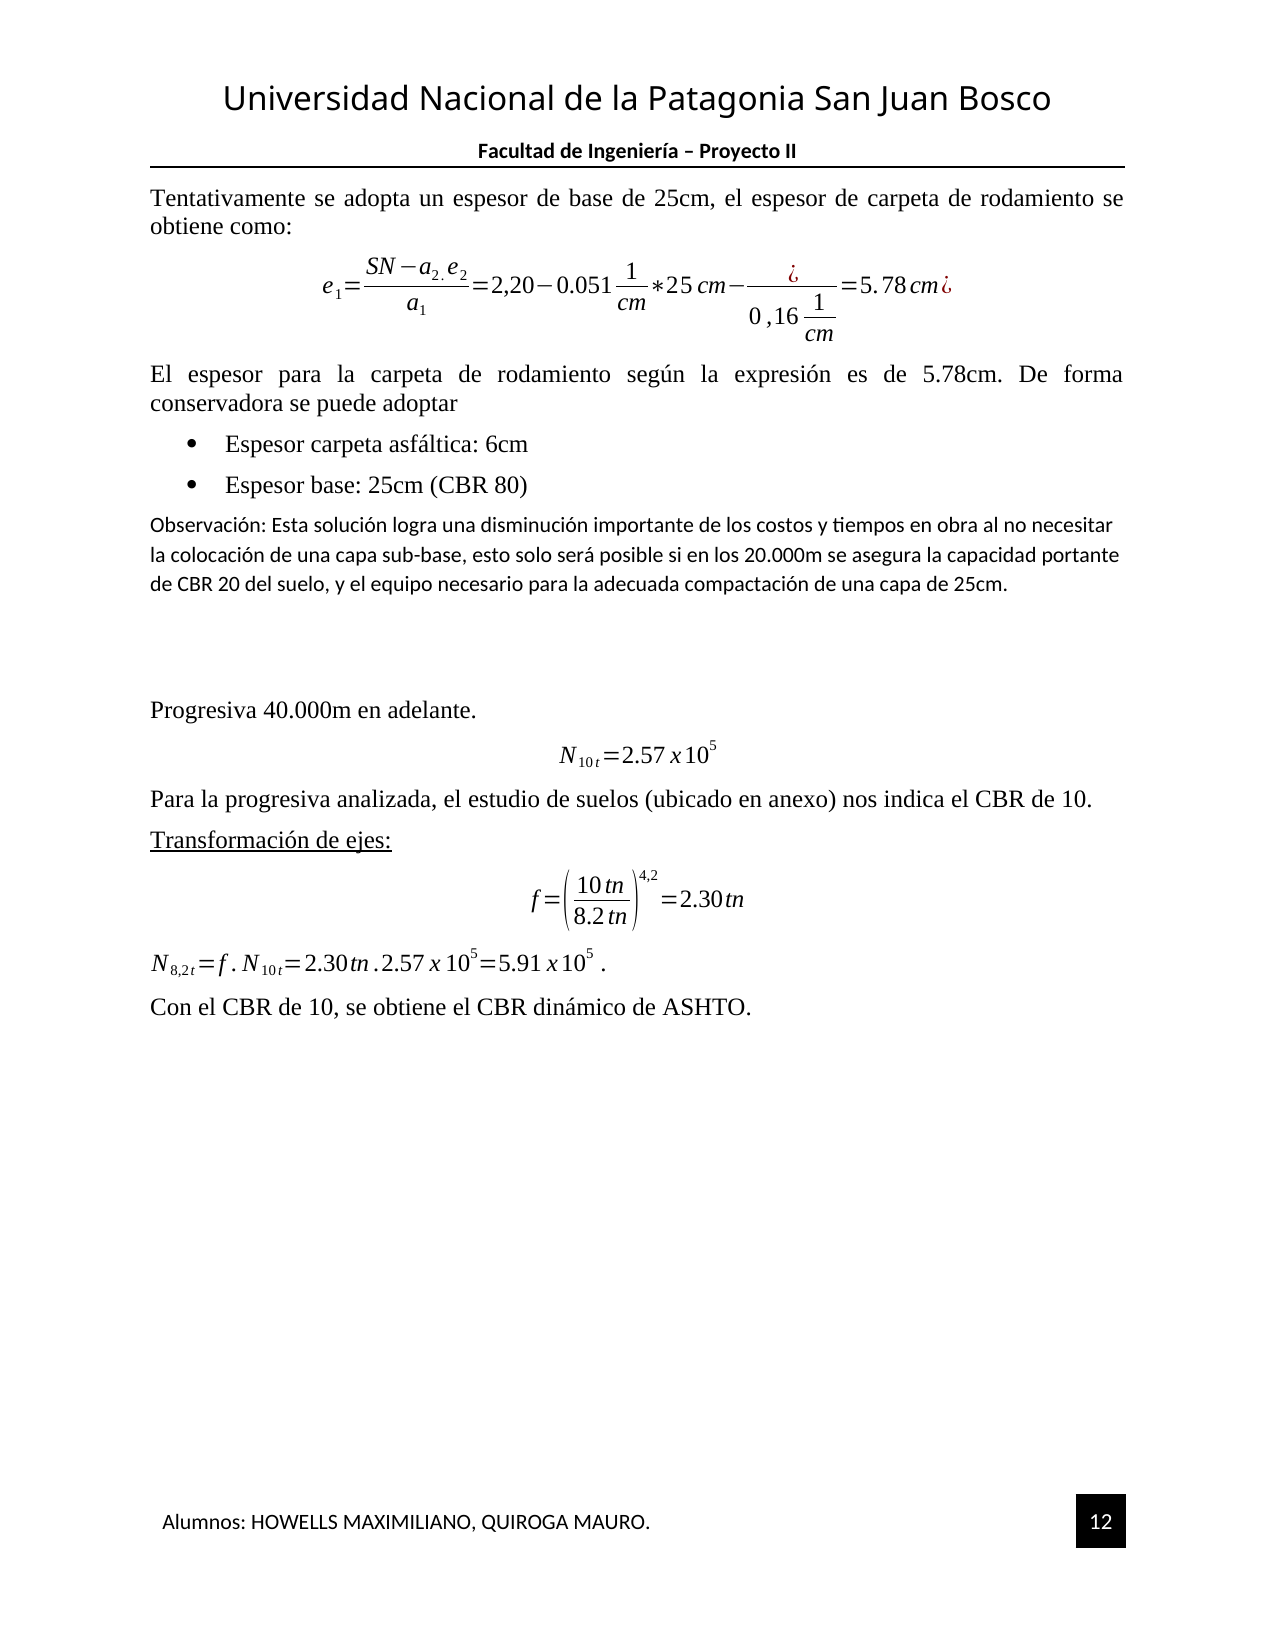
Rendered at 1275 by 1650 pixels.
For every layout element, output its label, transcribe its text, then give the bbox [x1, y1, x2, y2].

text Tentativamente se adopta un espesor de base de 25cm, el espesor de carpeta de rodamiento se obtiene como: [150, 183, 1125, 240]
text El espesor para la carpeta de rodamiento según la expresión es de 5.78cm. De forma conservadora se puede adoptar [150, 359, 1125, 417]
list Espesor carpeta asfáltica: 6cm [187, 429, 1125, 458]
text Progresiva 40.000m en adelante. [150, 696, 1125, 724]
list Espesor base: 25cm (CBR 80) [187, 470, 1125, 499]
text Para la progresiva analizada, el estudio de suelos (ubicado en anexo) nos indica el CBR de 10. [150, 784, 1125, 813]
text Observación: Esta solución logra una disminución importante de los costos y tiempos en obra al no necesitar la colocación de una capa sub-base, esto solo será posible si en los 20.000m se asegura la capacidad portante de CBR 20 del suelo, y el equipo necesario para la adecuada compactación de una capa de 25cm. [150, 512, 1125, 597]
text . [150, 945, 1125, 979]
text Con el CBR de 10, se obtiene el CBR dinámico de ASHTO. [150, 992, 1125, 1021]
text Transformación de ejes: [150, 825, 1125, 854]
